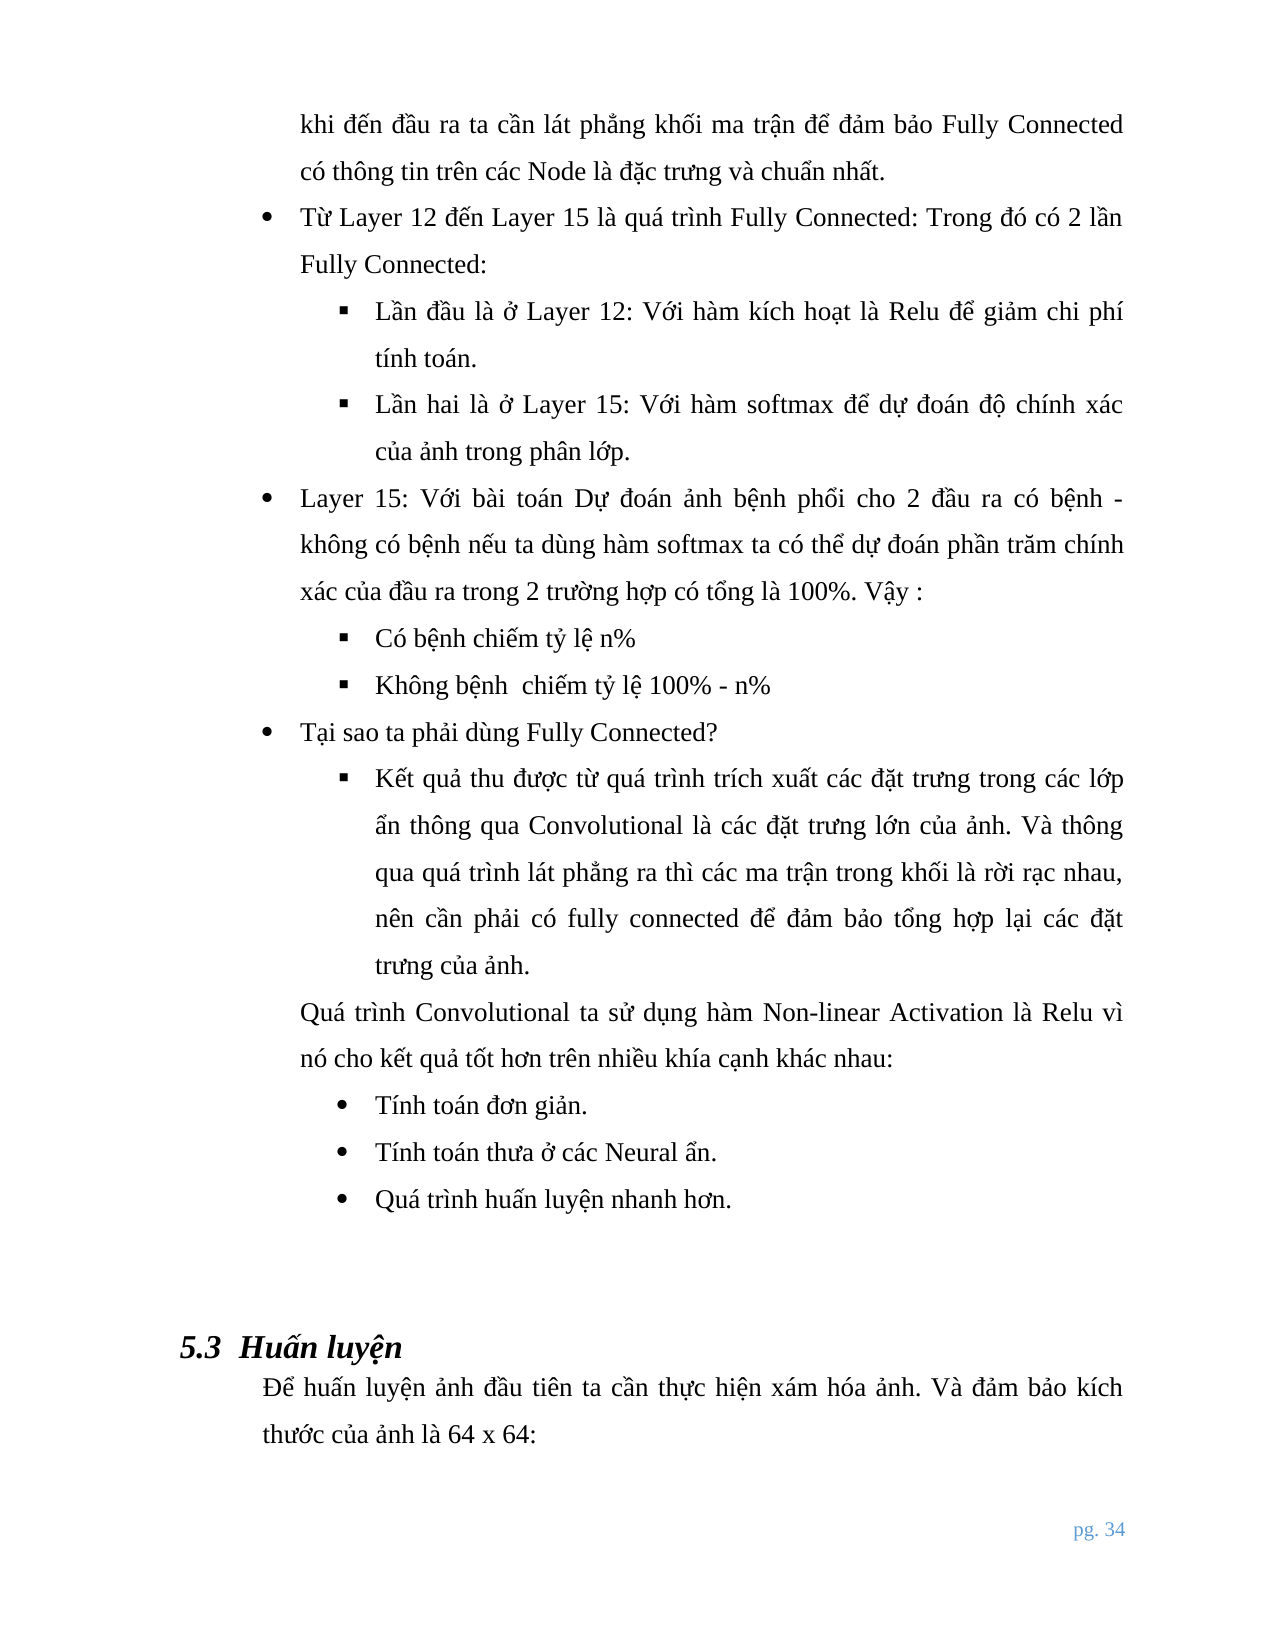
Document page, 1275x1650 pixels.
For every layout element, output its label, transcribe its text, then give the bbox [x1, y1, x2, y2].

list Tại sao ta phải dùng Fully Connected? [262, 716, 1125, 747]
list Từ Layer 12 đến Layer 15 là quá trình Fully Connected: Trong đó có 2 lần Fully Connected: [262, 201, 1125, 279]
list Kết quả thu được từ quá trình trích xuất các đặt trưng trong các lớp ẩn thông qua Convolutional là các đặt trưng lớn của ảnh. Và thông qua quá trình lát phẳng ra thì các ma trận trong khối là rời rạc nhau, nên cần phải có fully connected để đảm bảo tổng hợp lại các đặt trưng của ảnh. [337, 762, 1125, 980]
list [262, 108, 1125, 186]
list Có bệnh chiếm tỷ lệ n% [337, 622, 1125, 653]
list Lần đầu là ở Layer 12: Với hàm kích hoạt là Relu để giảm chi phí tính toán. [337, 295, 1125, 373]
text Quá trình Convolutional ta sử dụng hàm Non-linear Activation là Relu vì nó cho kết quả tốt hơn trên nhiều khía cạnh khác nhau: [300, 996, 1125, 1074]
list Layer 15: Với bài toán Dự đoán ảnh bệnh phổi cho 2 đầu ra có bệnh - không có bệnh nếu ta dùng hàm softmax ta có thể dự đoán phần trăm chính xác của đầu ra trong 2 trường hợp có tổng là 100%. Vậy : [262, 482, 1125, 606]
list Không bệnh chiếm tỷ lệ 100% - n% [337, 669, 1125, 700]
list Tính toán thưa ở các Neural ẩn. [337, 1136, 1125, 1167]
subtitle Huấn luyện [179, 1327, 1125, 1366]
list Tính toán đơn giản. [337, 1089, 1125, 1121]
list Quá trình huấn luyện nhanh hơn. [337, 1183, 1125, 1214]
list Lần hai là ở Layer 15: Với hàm softmax để dự đoán độ chính xác của ảnh trong phân lớp. [337, 388, 1125, 466]
text Để huấn luyện ảnh đầu tiên ta cần thực hiện xám hóa ảnh. Và đảm bảo kích thước của ảnh là 64 x 64: [262, 1371, 1125, 1449]
